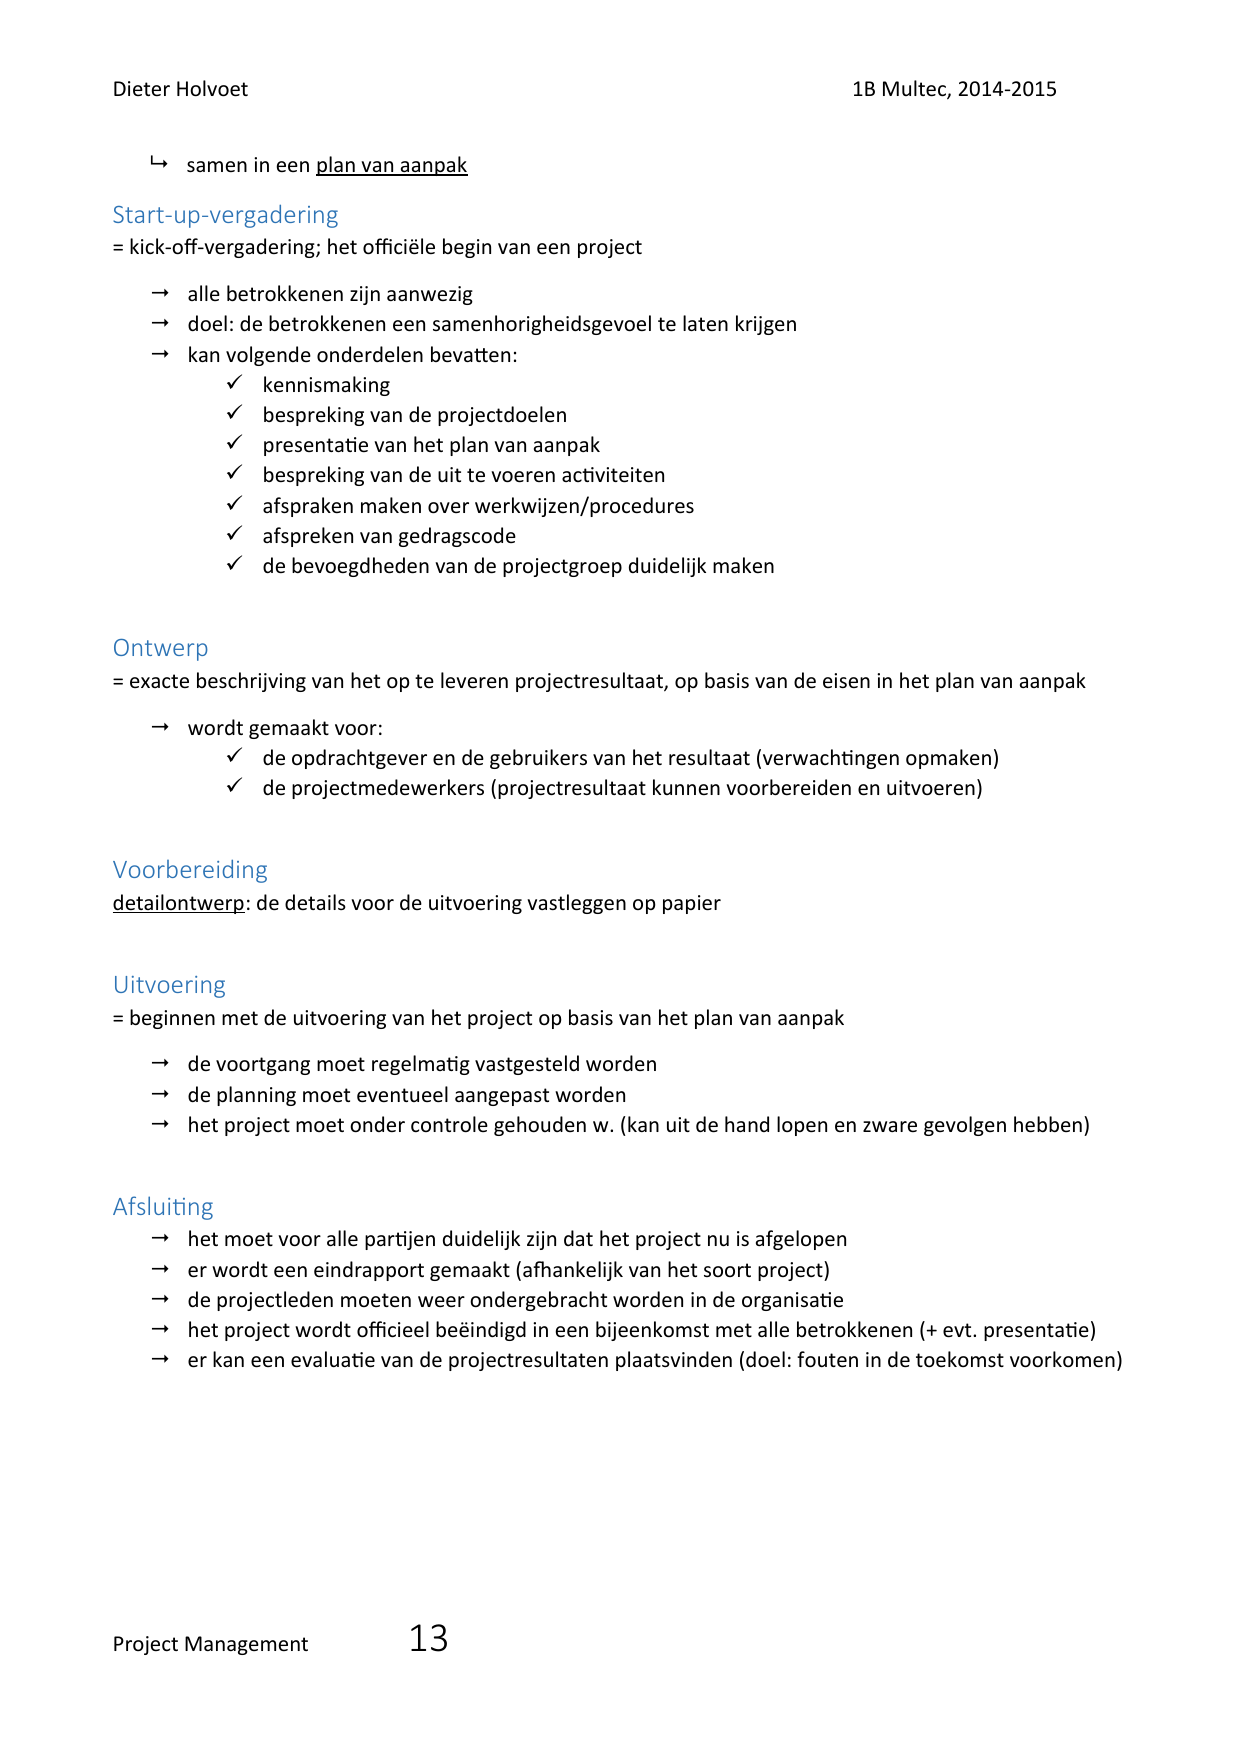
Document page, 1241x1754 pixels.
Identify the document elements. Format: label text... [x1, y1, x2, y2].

list kennismaking [225, 370, 1128, 398]
list de voortgang moet regelmatig vastgesteld worden [150, 1049, 1128, 1077]
text = exacte beschrijving van het op te leveren projectresultaat, op basis van de eisen in het plan van aanpak [112, 666, 1128, 694]
list de projectmedewerkers (projectresultaat kunnen voorbereiden en uitvoeren) [225, 773, 1128, 801]
subtitle Ontwerp [112, 630, 1128, 663]
list het project wordt officieel beëindigd in een bijeenkomst met alle betrokkenen (+ evt. presentatie) [150, 1315, 1128, 1343]
list het project moet onder controle gehouden w. (kan uit de hand lopen en zware gevolgen hebben) [150, 1110, 1128, 1138]
list afspreken van gedragscode [225, 521, 1128, 549]
list de planning moet eventueel aangepast worden [150, 1080, 1128, 1108]
subtitle Voorbereiding [112, 852, 1128, 885]
subtitle Start-up-vergadering [112, 197, 1128, 230]
text = kick-off-vergadering; het officiële begin van een project [112, 232, 1128, 261]
list presentatie van het plan van aanpak [225, 430, 1128, 458]
subtitle Uitvoering [112, 967, 1128, 1000]
list er kan een evaluatie van de projectresultaten plaatsvinden (doel: fouten in de toekomst voorkomen) [150, 1345, 1128, 1373]
text detailontwerp: de details voor de uitvoering vastleggen op papier [112, 888, 1128, 916]
list samen in een plan van aanpak [149, 150, 1128, 178]
text = beginnen met de uitvoering van het project op basis van het plan van aanpak [112, 1003, 1128, 1031]
list alle betrokkenen zijn aanwezig [150, 279, 1128, 307]
subtitle Afsluiting [112, 1189, 1128, 1222]
list de projectleden moeten weer ondergebracht worden in de organisatie [150, 1285, 1128, 1313]
list de opdrachtgever en de gebruikers van het resultaat (verwachtingen opmaken) [225, 743, 1128, 771]
list er wordt een eindrapport gemaakt (afhankelijk van het soort project) [150, 1255, 1128, 1283]
list de bevoegdheden van de projectgroep duidelijk maken [225, 551, 1128, 579]
list bespreking van de uit te voeren activiteiten [225, 461, 1128, 489]
list wordt gemaakt voor: [150, 713, 1128, 741]
list bespreking van de projectdoelen [225, 400, 1128, 428]
list kan volgende onderdelen bevatten: [150, 340, 1128, 368]
list doel: de betrokkenen een samenhorigheidsgevoel te laten krijgen [150, 309, 1128, 338]
list afspraken maken over werkwijzen/procedures [225, 491, 1128, 519]
list het moet voor alle partijen duidelijk zijn dat het project nu is afgelopen [150, 1224, 1128, 1253]
